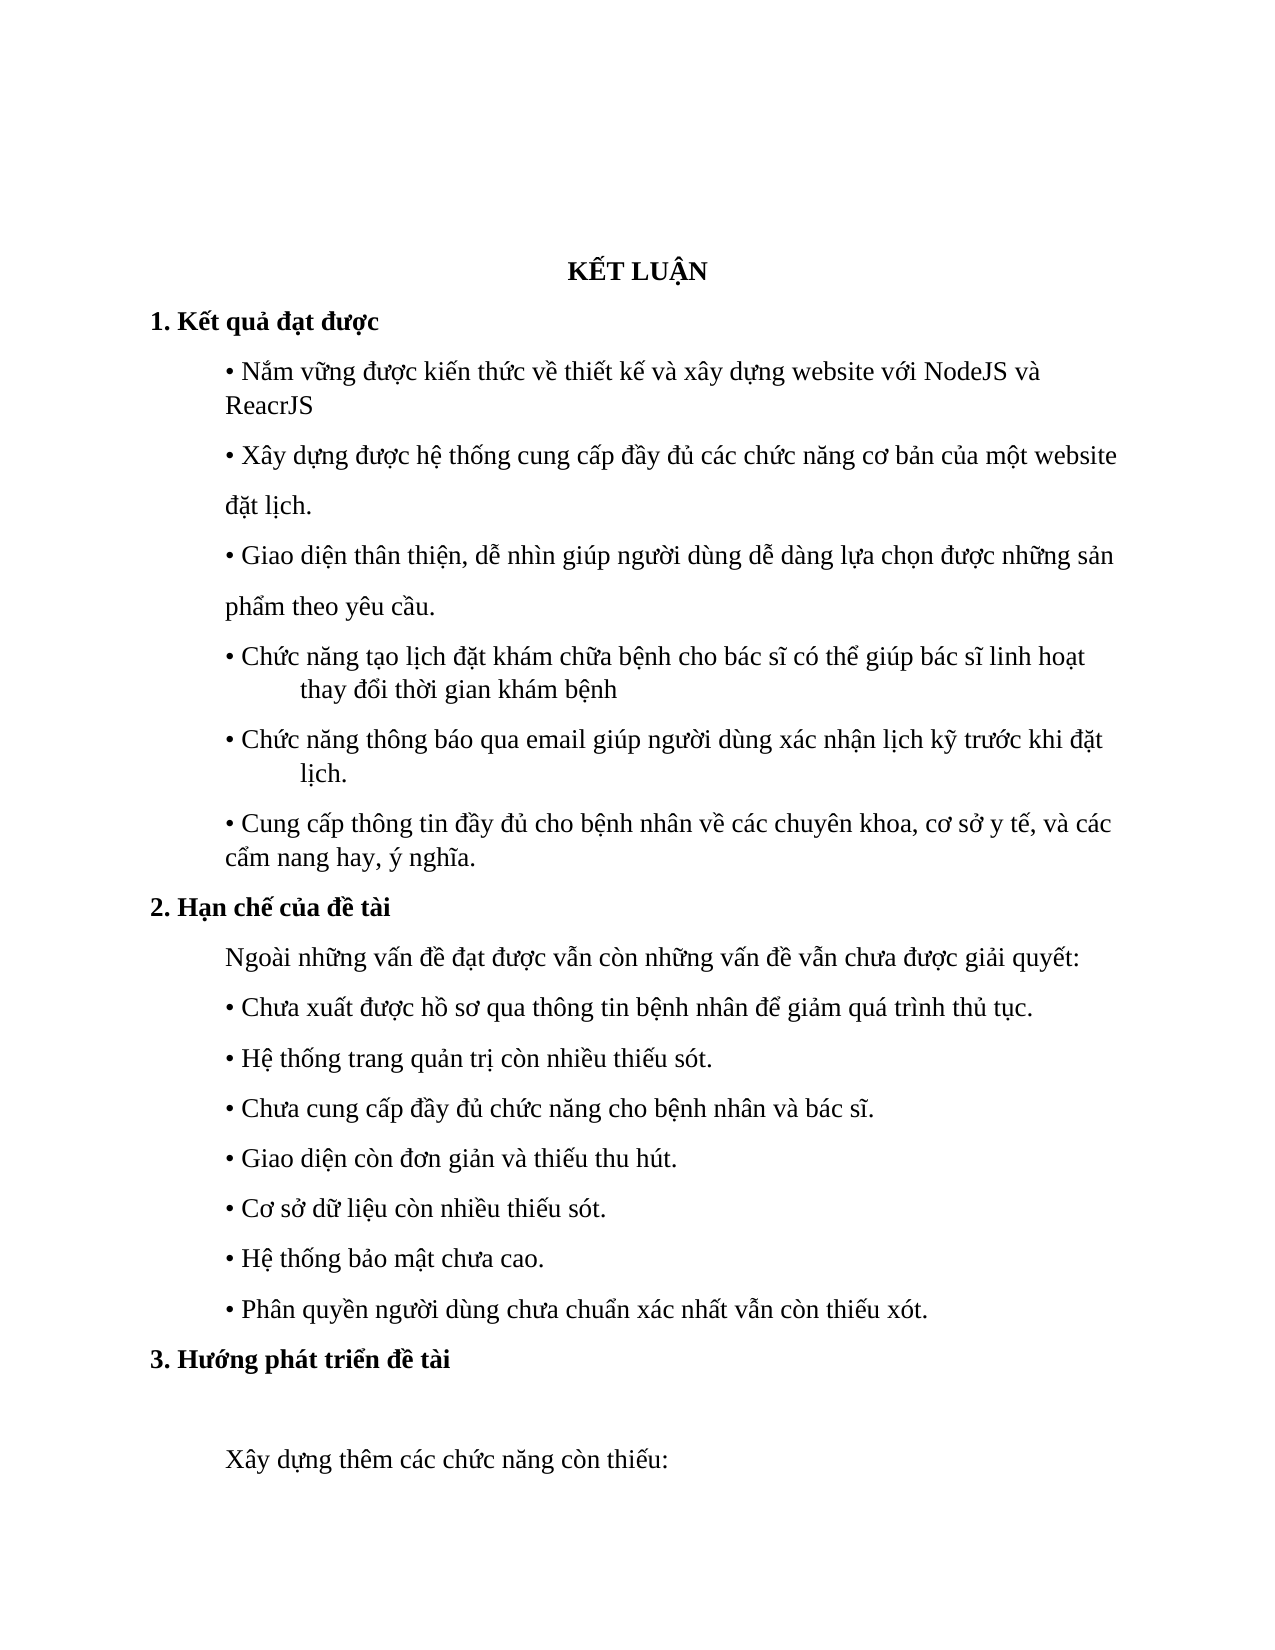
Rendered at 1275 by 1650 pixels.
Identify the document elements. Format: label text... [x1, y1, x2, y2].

text • Hệ thống bảo mật chưa cao. [150, 1242, 1125, 1274]
text đặt lịch. [150, 489, 1125, 520]
text • Giao diện còn đơn giản và thiếu thu hút. [150, 1142, 1125, 1173]
text • Chức năng thông báo qua email giúp người dùng xác nhận lịch kỹ trước khi đặt lịch. [150, 723, 1125, 788]
text phẩm theo yêu cầu. [150, 589, 1125, 621]
text • Nắm vững được kiến thức về thiết kế và xây dựng website với NodeJS và ReacrJS [150, 355, 1125, 420]
text • Xây dựng được hệ thống cung cấp đầy đủ các chức năng cơ bản của một website [150, 439, 1125, 470]
text • Giao diện thân thiện, dễ nhìn giúp người dùng dễ dàng lựa chọn được những sản [150, 539, 1125, 571]
text • Chức năng tạo lịch đặt khám chữa bệnh cho bác sĩ có thể giúp bác sĩ linh hoạt thay đổi thời gian khám bệnh [150, 640, 1125, 704]
text • Chưa xuất được hồ sơ qua thông tin bệnh nhân để giảm quá trình thủ tục. [150, 991, 1125, 1023]
text • Chưa cung cấp đầy đủ chức năng cho bệnh nhân và bác sĩ. [150, 1092, 1125, 1123]
text • Hệ thống trang quản trị còn nhiều thiếu sót. [150, 1042, 1125, 1073]
list Hướng phát triển đề tài [150, 1343, 1125, 1374]
text 2. Hạn chế của đề tài [150, 891, 1125, 922]
text KẾT LUẬN [150, 255, 1125, 286]
text Xây dựng thêm các chức năng còn thiếu: [150, 1443, 1125, 1474]
text • Cung cấp thông tin đầy đủ cho bệnh nhân về các chuyên khoa, cơ sở y tế, và các cẩm nang hay, ý nghĩa. [150, 807, 1125, 872]
text • Cơ sở dữ liệu còn nhiều thiếu sót. [150, 1192, 1125, 1223]
text 1. Kết quả đạt được [150, 305, 1125, 336]
text • Phân quyền người dùng chưa chuẩn xác nhất vẫn còn thiếu xót. [150, 1293, 1125, 1324]
text Ngoài những vấn đề đạt được vẫn còn những vấn đề vẫn chưa được giải quyết: [150, 941, 1125, 972]
